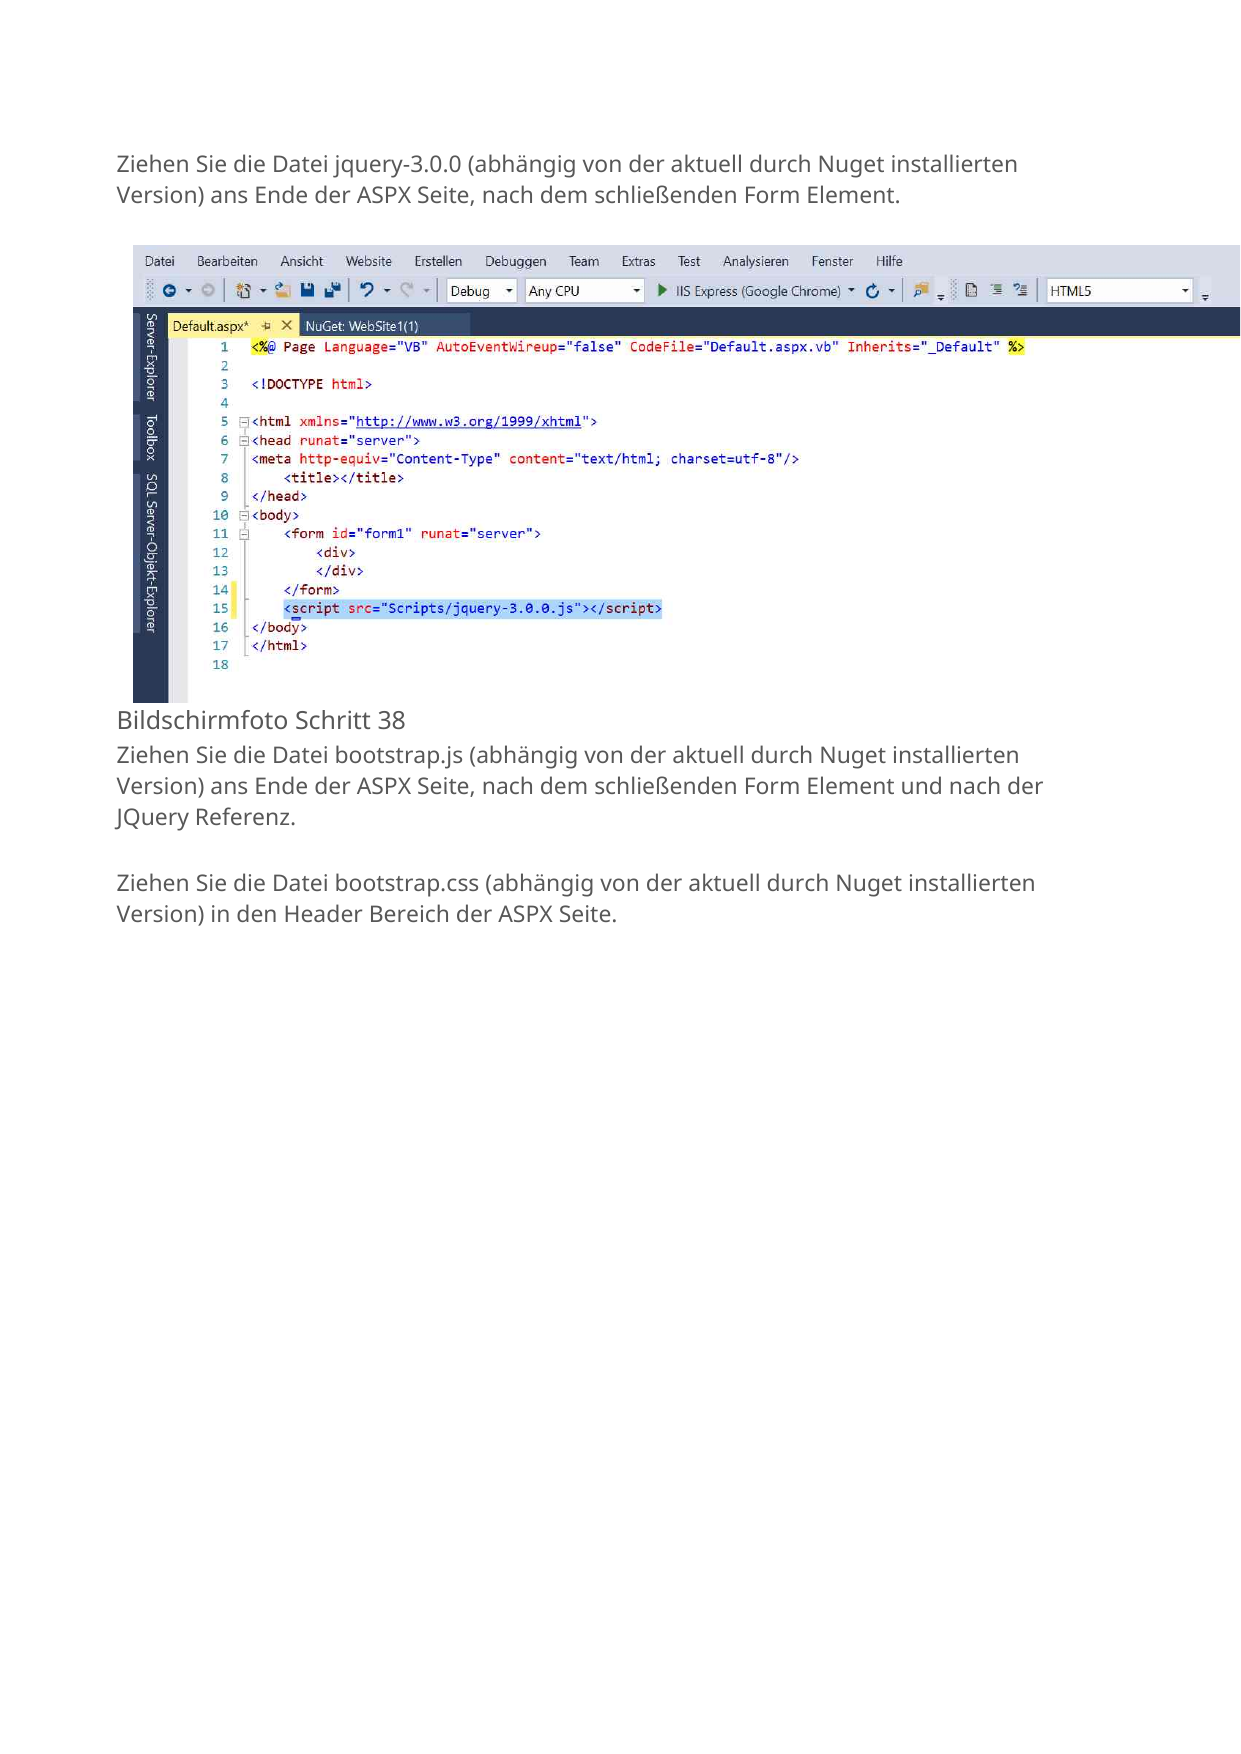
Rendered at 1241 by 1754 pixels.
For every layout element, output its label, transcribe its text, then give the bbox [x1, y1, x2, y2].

picture [133, 245, 1241, 703]
text Ziehen Sie die Datei bootstrap.css (abhängig von der aktuell durch Nuget installierten Version) in den Header Bereich der ASPX Seite. [116, 867, 1093, 929]
text Ziehen Sie die Datei bootstrap.js (abhängig von der aktuell durch Nuget installierten Version) ans Ende der ASPX Seite, nach dem schließenden Form Element und nach der JQuery Referenz. [116, 739, 1093, 832]
text Ziehen Sie die Datei jquery-3.0.0 (abhängig von der aktuell durch Nuget installierten Version) ans Ende der ASPX Seite, nach dem schließenden Form Element. [116, 148, 1093, 210]
